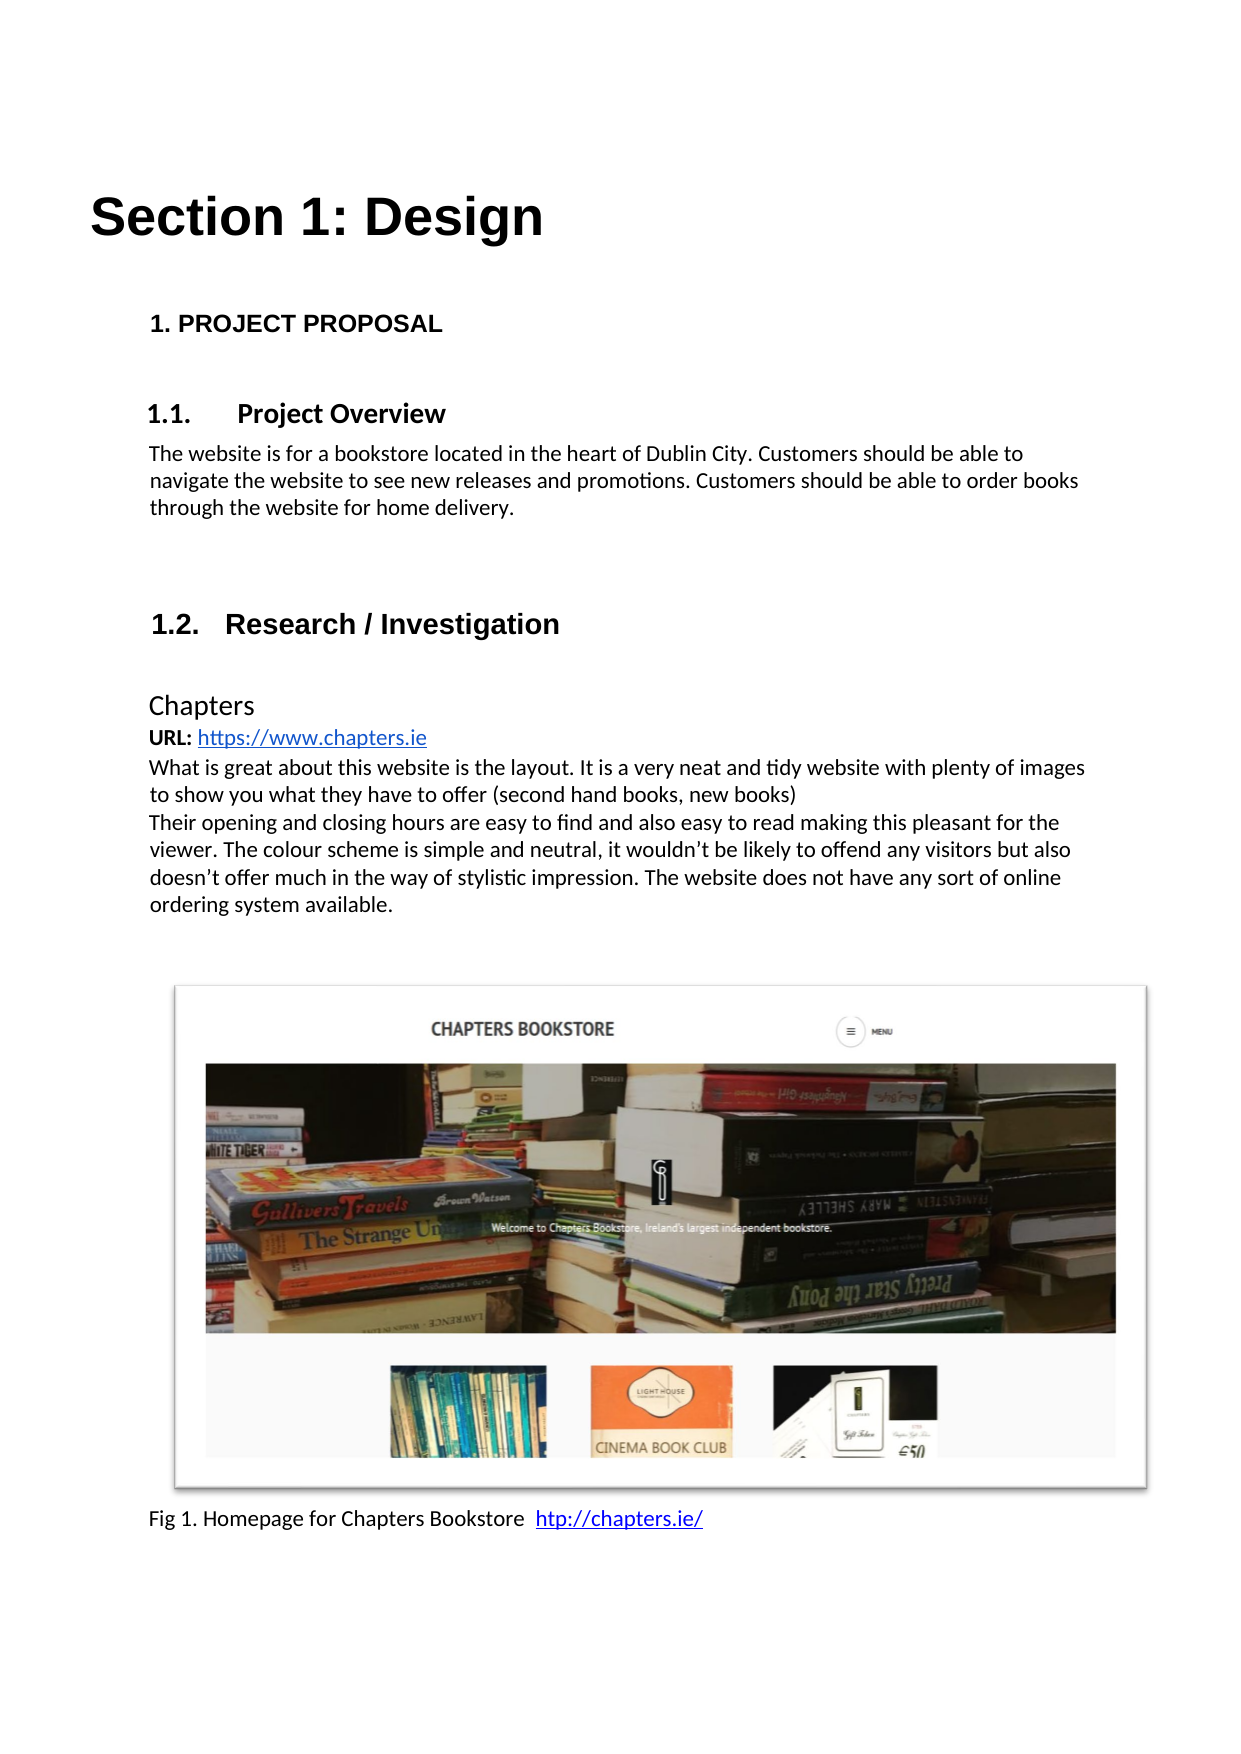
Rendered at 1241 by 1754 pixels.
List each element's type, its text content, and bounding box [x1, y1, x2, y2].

text The website is for a bookstore located in the heart of Dublin City. Customers should be able to navigate the website to see new releases and promotions. Customers should be able to order books through the website for home delivery. [148, 439, 1094, 521]
subtitle Section 1: Design [75, 184, 1225, 246]
subtitle 1. PROJECT PROPOSAL [150, 309, 1225, 338]
text Fig 1. Homepage for Chapters Bookstore htp://chapters.ie/ [148, 1504, 800, 1532]
text What is great about this website is the layout. It is a very neat and tidy website with plenty of images to show you what they have to offer (second hand books, new books) [148, 753, 1094, 808]
text Their opening and closing hours are easy to find and also easy to read making this pleasant for the viewer. The colour scheme is simple and neutral, it wouldn’t be likely to offend any visitors but also doesn’t offer much in the way of stylistic impression. The website does not have any sort of online ordering system available. [148, 808, 1094, 918]
text Chapters [75, 687, 1225, 723]
subtitle 1.2. Research / Investigation [150, 607, 1225, 640]
text URL: https://www.chapters.ie [148, 723, 1225, 751]
subtitle 1.1. Project Overview [75, 395, 1225, 431]
picture [164, 978, 1157, 1502]
